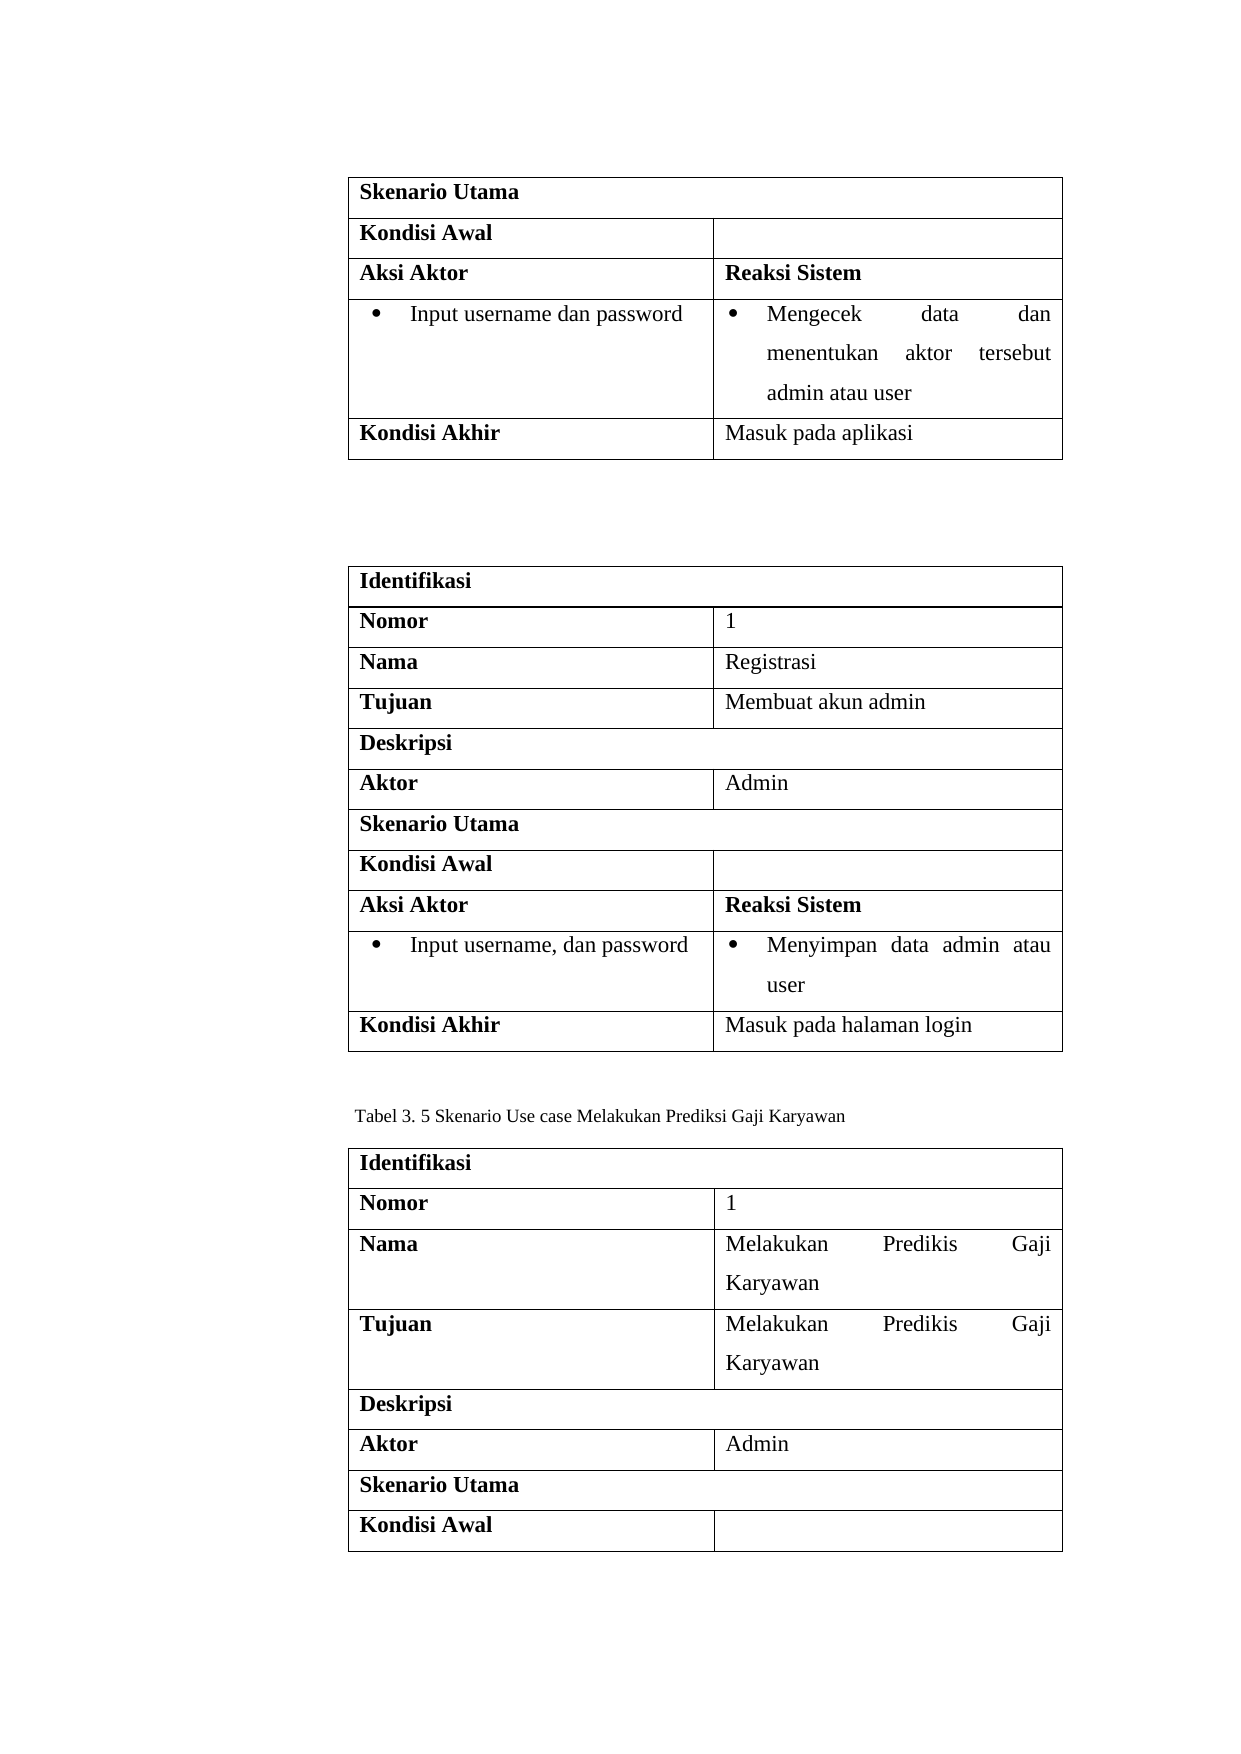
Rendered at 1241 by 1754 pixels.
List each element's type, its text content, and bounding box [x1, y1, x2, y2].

table_cell Tujuan [349, 689, 713, 728]
text Tabel 3. 5 Skenario Use case Melakukan Prediksi Gaji Karyawan [354, 1105, 1063, 1127]
table_cell [714, 219, 1062, 258]
table_cell Reaksi Sistem [714, 259, 1062, 299]
table_cell Kondisi Awal [349, 1511, 714, 1551]
table_cell Nama [349, 648, 713, 687]
table_cell Masuk pada halaman login [714, 1012, 1062, 1051]
table_cell Melakukan Predikis Gaji Karyawan [715, 1230, 1062, 1308]
table_cell Aktor [349, 1430, 714, 1469]
table_cell Mengecek data dan menentukan aktor tersebut admin atau user [714, 300, 1062, 418]
table_cell [714, 851, 1062, 890]
table_cell Aktor [349, 770, 713, 809]
table_cell Reaksi Sistem [714, 891, 1062, 931]
table_cell Melakukan Predikis Gaji Karyawan [715, 1310, 1062, 1388]
table_cell Kondisi Akhir [349, 1012, 713, 1051]
table_cell Admin [715, 1430, 1062, 1469]
table_cell Skenario Utama [349, 178, 1062, 218]
table_cell 1 [714, 608, 1062, 647]
table_cell Input username, dan password [349, 932, 713, 1011]
table_cell Menyimpan data admin atau user [714, 932, 1062, 1011]
table_cell 1 [715, 1189, 1062, 1228]
table_cell Admin [714, 770, 1062, 809]
table_cell Skenario Utama [349, 1471, 1062, 1510]
table_cell Kondisi Akhir [349, 419, 713, 459]
table_cell Deskripsi [349, 729, 1062, 768]
table_cell Aksi Aktor [349, 891, 713, 931]
table_header Identifikasi [349, 567, 1062, 606]
table_cell Input username dan password [349, 300, 713, 418]
table_cell Registrasi [714, 648, 1062, 687]
table_cell Nomor [349, 608, 713, 647]
table_cell Nama [349, 1230, 714, 1308]
table_cell Skenario Utama [349, 810, 1062, 849]
table_cell Kondisi Awal [349, 219, 713, 258]
table_cell Kondisi Awal [349, 851, 713, 890]
table_cell Membuat akun admin [714, 689, 1062, 728]
table_cell Tujuan [349, 1310, 714, 1388]
table_cell Aksi Aktor [349, 259, 713, 299]
table_cell Nomor [349, 1189, 714, 1228]
table_cell Masuk pada aplikasi [714, 419, 1062, 459]
table_header Identifikasi [349, 1149, 1062, 1188]
table_cell Deskripsi [349, 1390, 1062, 1429]
table_cell [715, 1511, 1062, 1551]
